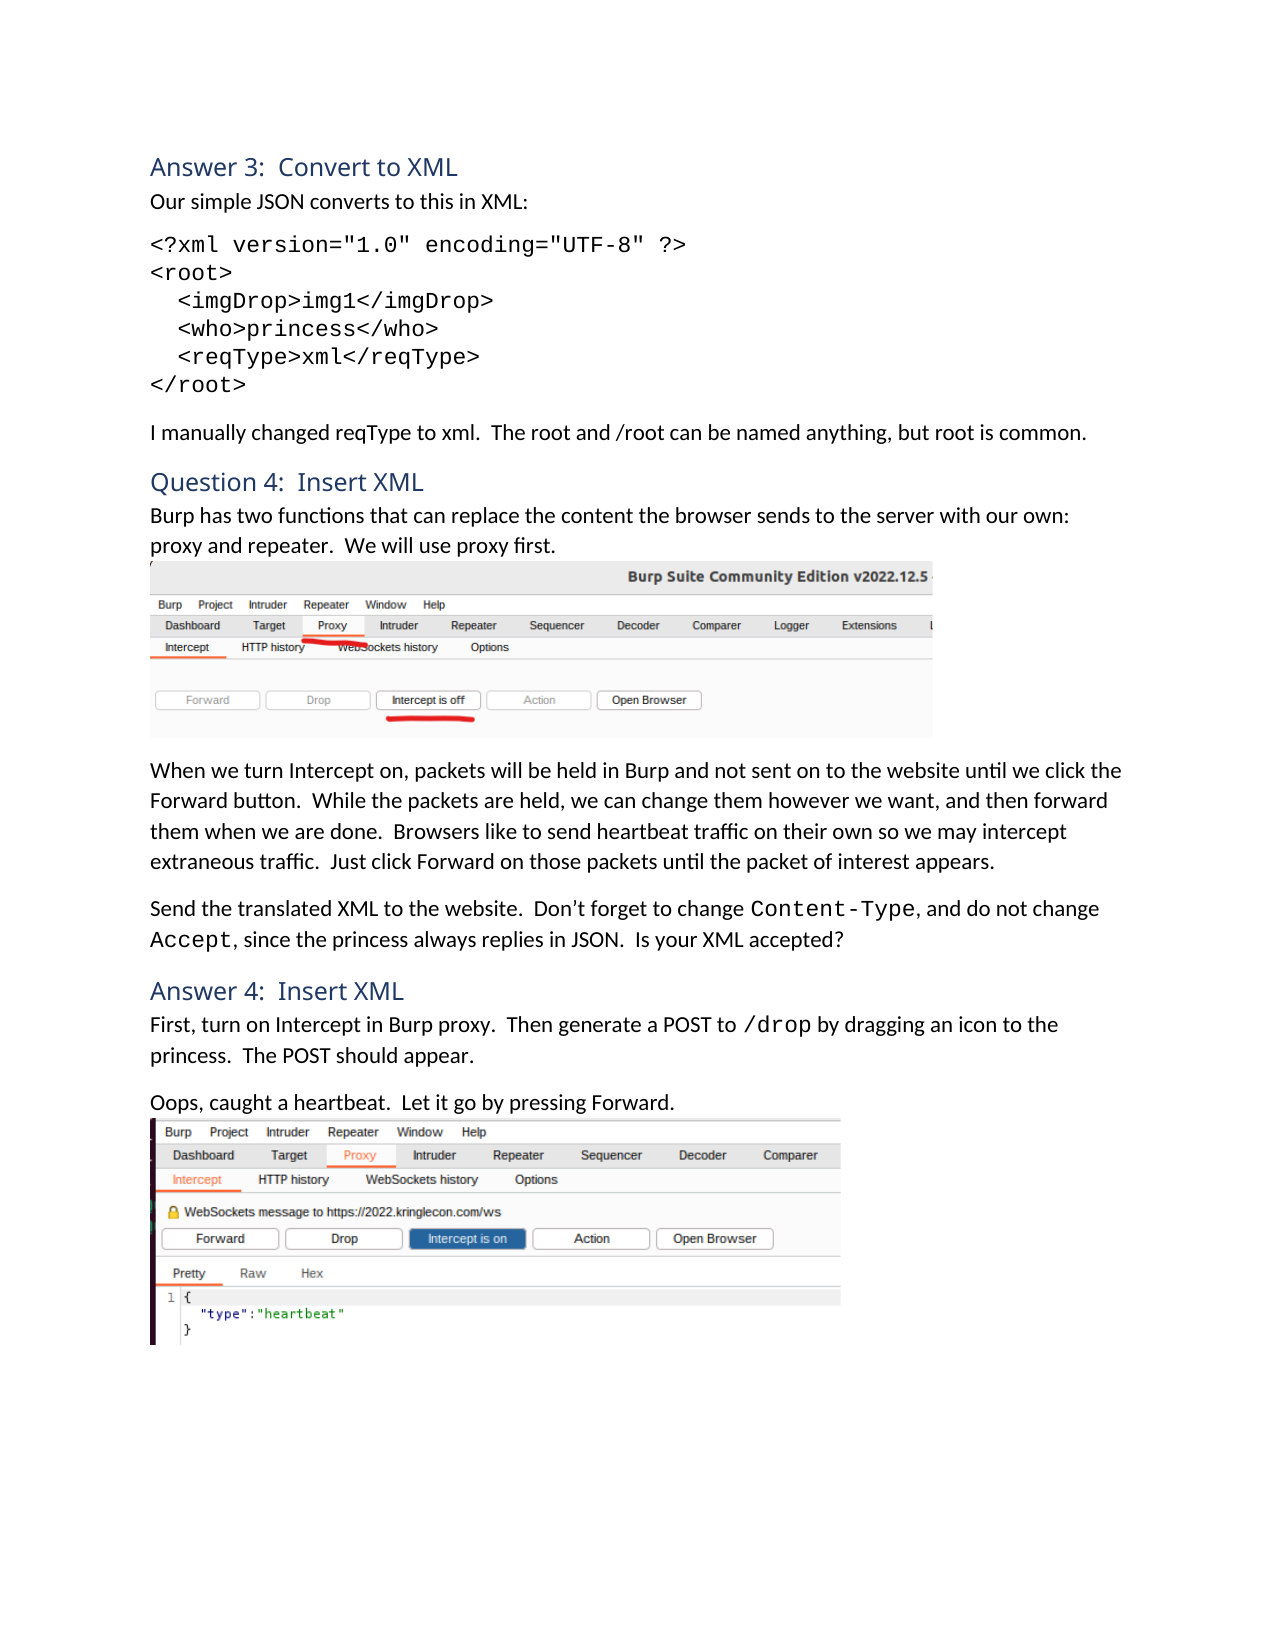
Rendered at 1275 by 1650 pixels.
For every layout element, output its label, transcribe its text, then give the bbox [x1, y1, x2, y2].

text <imgDrop>img1</imgDrop> [150, 289, 1125, 315]
text <who>princess</who> [150, 317, 1125, 343]
subtitle Answer 3: Convert to XML [150, 150, 1125, 184]
text First, turn on Intercept in Burp proxy. Then generate a POST to /drop by dragging an icon to the princess. The POST should appear. [150, 1010, 1125, 1069]
subtitle Question 4: Insert XML [150, 465, 1125, 499]
subtitle Answer 4: Insert XML [150, 973, 1125, 1007]
text When we turn Intercept on, packets will be held in Burp and not sent on to the website until we click the Forward button. While the packets are held, we can change them however we want, and then forward them when we are done. Browsers like to send heartbeat traffic on their own so we may intercept extraneous traffic. Just click Forward on those packets until the packet of interest appears. [150, 756, 1125, 875]
text <?xml version="1.0" encoding="UTF-8" ?> [150, 234, 1125, 259]
text Our simple JSON converts to this in XML: [150, 187, 1125, 215]
picture [150, 561, 933, 738]
text Send the translated XML to the website. Don’t forget to change Content-Type, and do not change Accept, since the princess always replies in JSON. Is your XML accepted? [150, 894, 1125, 954]
text <root> [150, 262, 1125, 287]
text </root> [150, 373, 1125, 399]
picture [150, 1118, 841, 1345]
text I manually changed reqType to xml. The root and /root can be named anything, but root is common. [150, 418, 1125, 446]
text <reqType>xml</reqType> [150, 345, 1125, 371]
